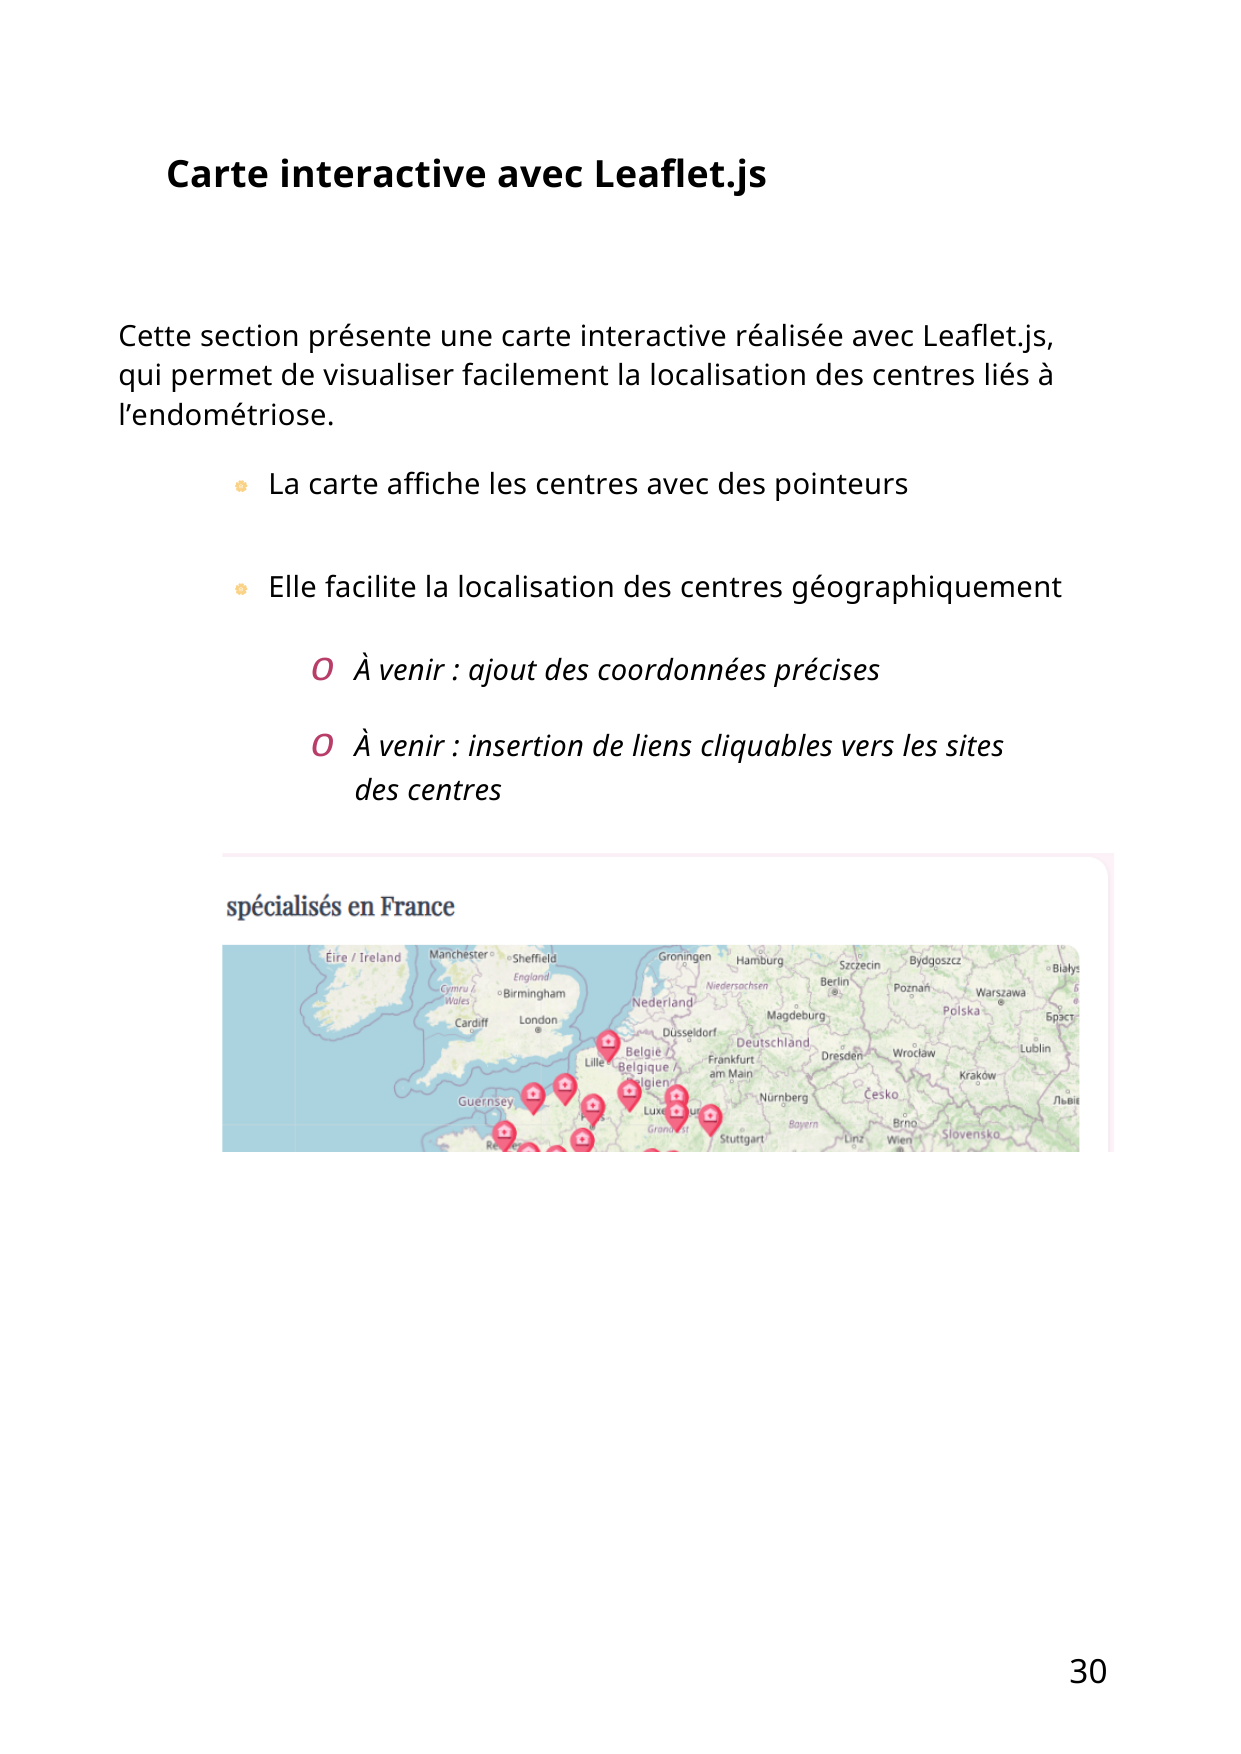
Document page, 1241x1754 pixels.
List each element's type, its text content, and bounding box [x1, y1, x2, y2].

list Elle facilite la localisation des centres géographiquement [231, 566, 1107, 606]
picture [231, 580, 252, 598]
list À venir : insertion de liens cliquables vers les sites des centres [310, 722, 1107, 809]
list La carte affiche les centres avec des pointeurs [231, 463, 1107, 503]
picture [231, 477, 252, 495]
list À venir : ajout des coordonnées précises [310, 645, 1107, 693]
text Cette section présente une carte interactive réalisée avec Leaflet.js, qui permet de visualiser facilement la localisation des centres liés à l’endométriose. [118, 315, 1107, 434]
picture [222, 853, 1115, 1151]
text Carte interactive avec Leaflet.js [156, 148, 1107, 199]
